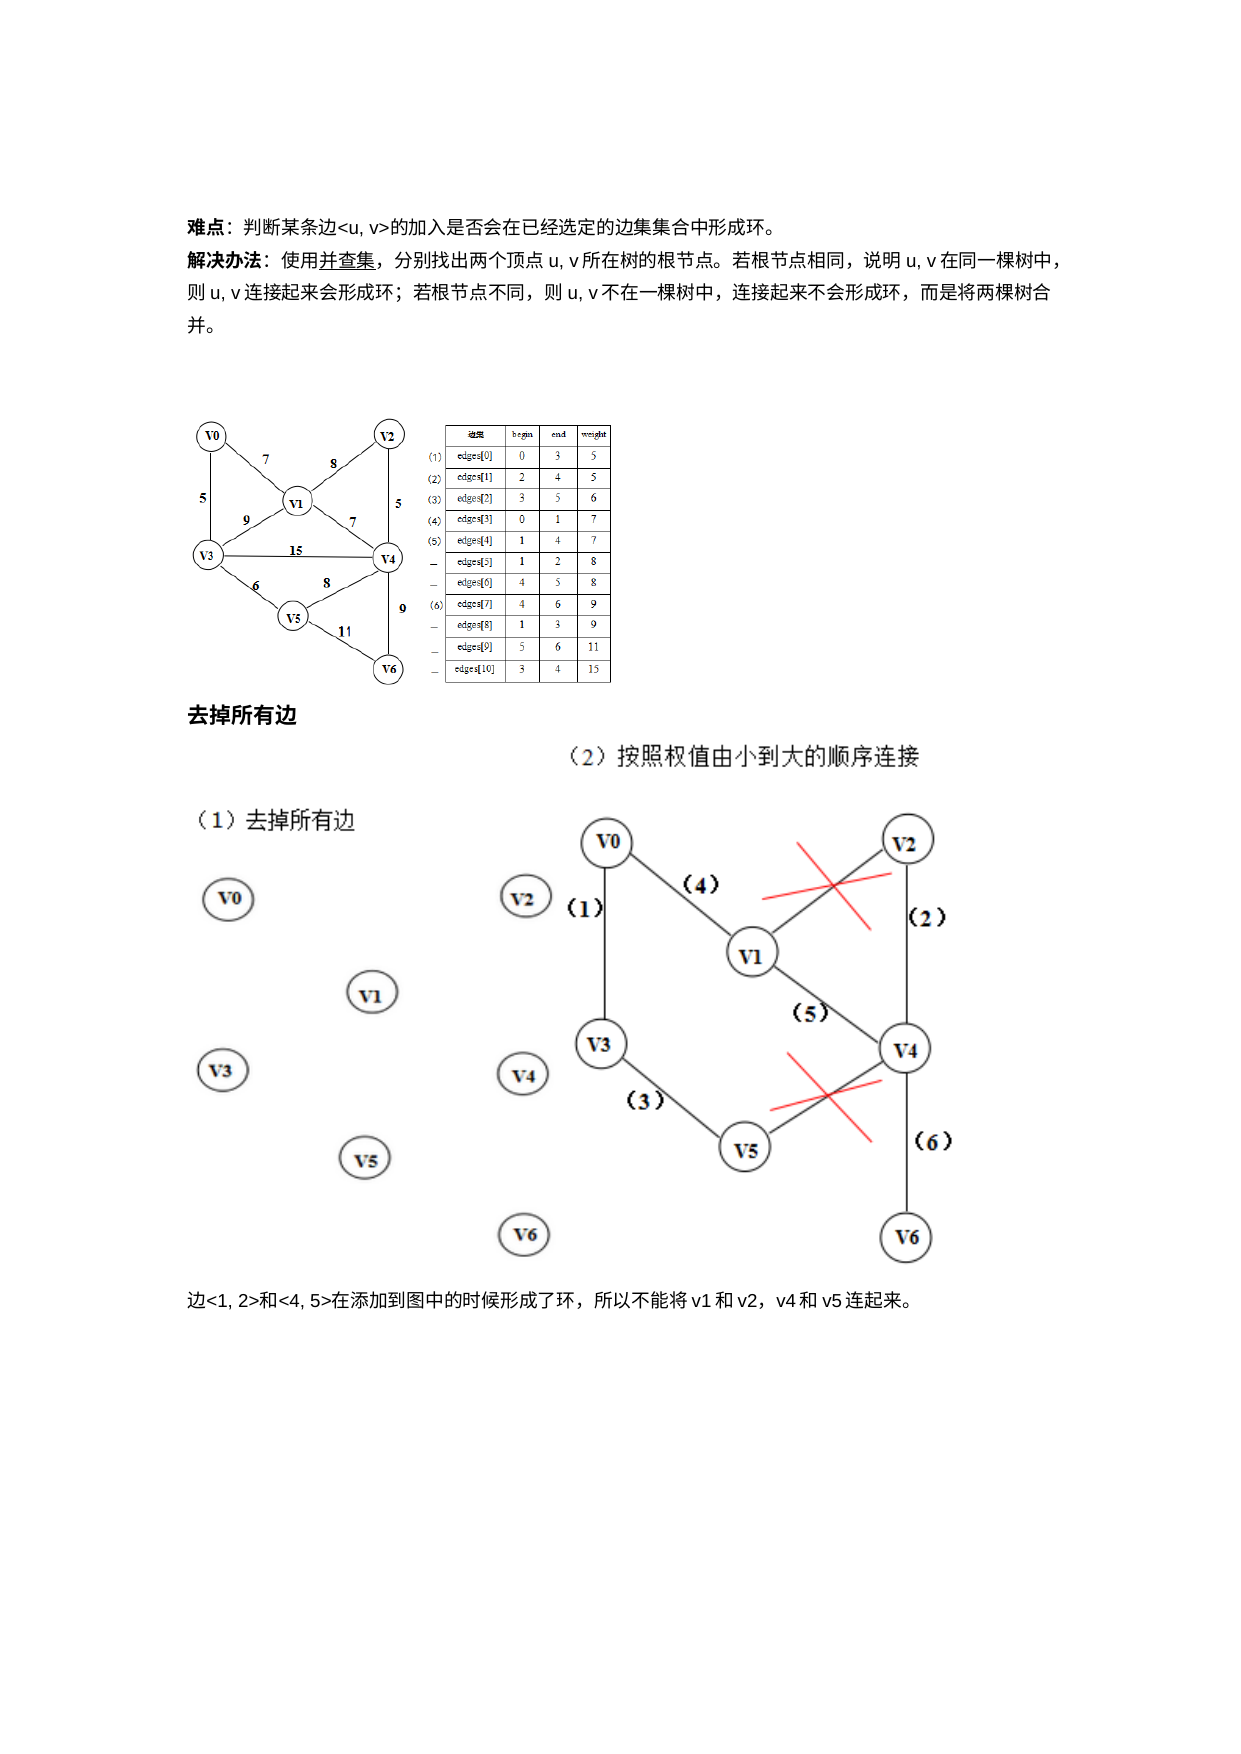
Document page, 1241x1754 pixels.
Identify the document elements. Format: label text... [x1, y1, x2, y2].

picture [187, 418, 618, 685]
text 解决办法：使用并查集，分别找出两个顶点u, v所在树的根节点。若根节点相同，说明u, v在同一棵树中，则u, v连接起来会形成环；若根节点不同，则u, v不在一棵树中，连接起来不会形成环，而是将两棵树合并。 [187, 243, 1053, 340]
text 边<1, 2>和<4, 5>在添加到图中的时候形成了环，所以不能将v1和v2，v4和v5连起来。 [187, 1283, 1053, 1315]
text 去掉所有边 [187, 698, 1053, 730]
picture [187, 742, 958, 1271]
text 难点：判断某条边<u, v>的加入是否会在已经选定的边集集合中形成环。 [187, 210, 1053, 243]
